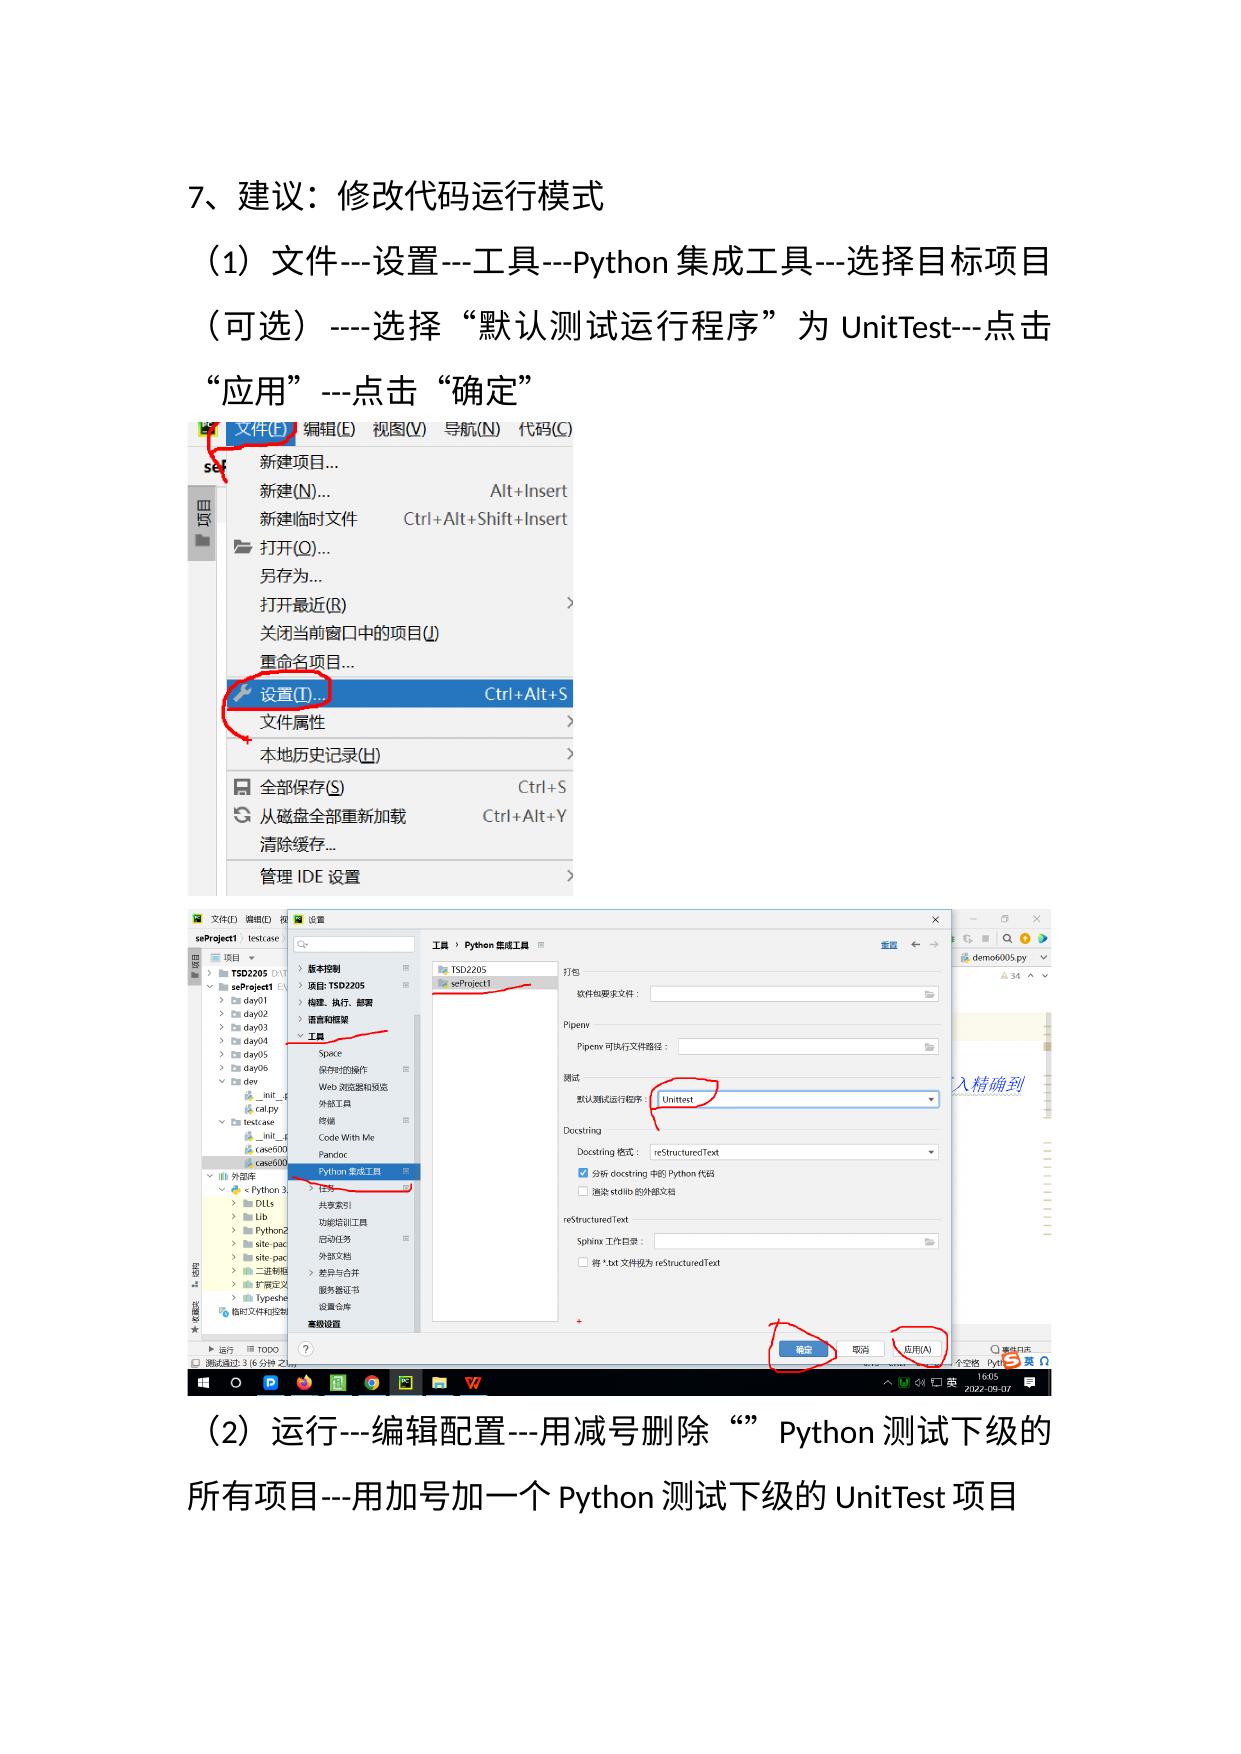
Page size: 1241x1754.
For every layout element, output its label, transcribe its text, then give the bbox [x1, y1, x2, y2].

list 建议：修改代码运行模式 [187, 162, 1053, 227]
picture [187, 909, 1052, 1396]
picture [187, 422, 574, 896]
list 文件---设置---工具---Python集成工具---选择目标项目（可选）----选择“默认测试运行程序”为UnitTest---点击“应用”---点击“确定” [187, 227, 1053, 422]
list 运行---编辑配置---用减号删除“”Python测试下级的所有项目---用加号加一个Python测试下级的UnitTest项目 [187, 1397, 1053, 1527]
